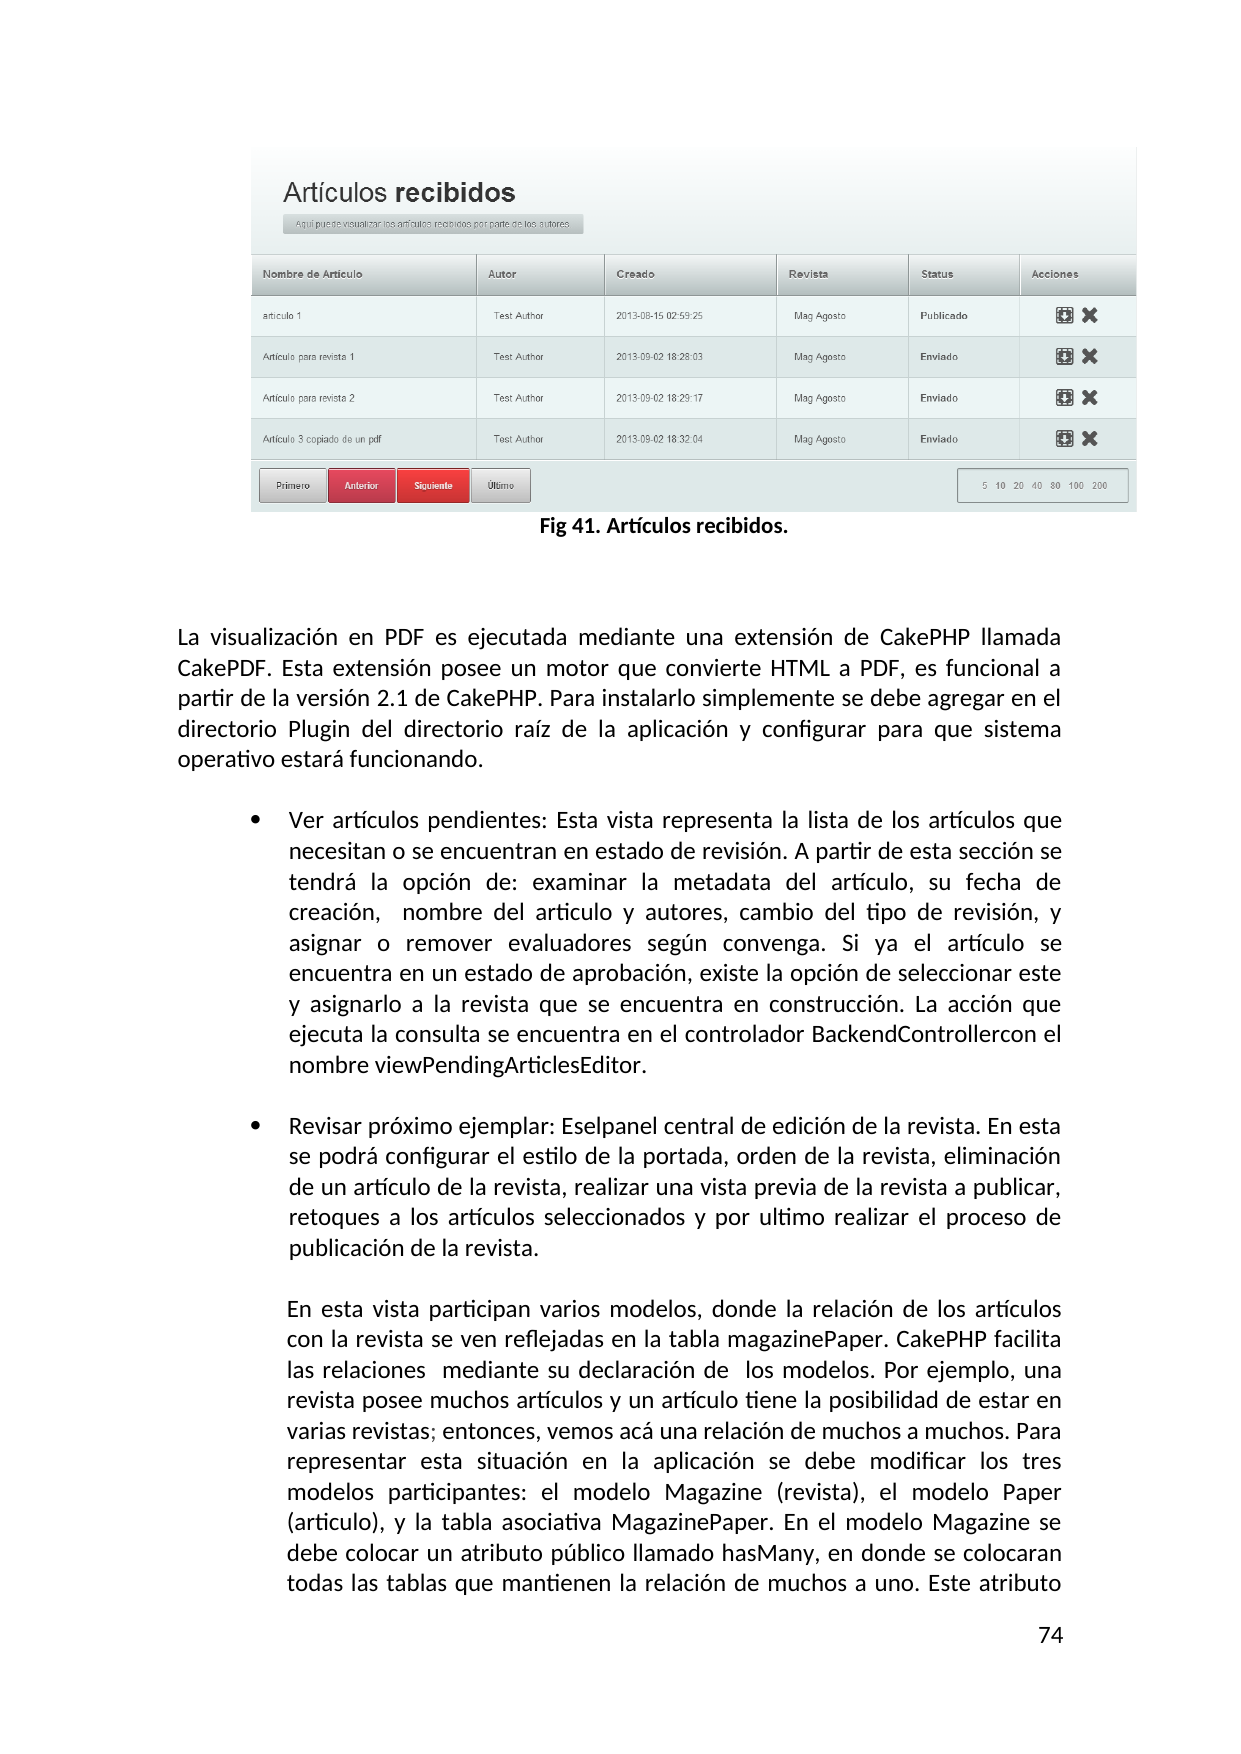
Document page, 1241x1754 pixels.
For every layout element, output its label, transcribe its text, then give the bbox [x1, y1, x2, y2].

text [287, 1293, 1063, 1598]
list Revisar próximo ejemplar: Eselpanel central de edición de la revista. En esta se podrá configurar el estilo de la portada, orden de la revista, eliminación de un artículo de la revista, realizar una vista previa de la revista a publicar, retoques a los artículos seleccionados y por ultimo realizar el proceso de publicación de la revista. [251, 1110, 1063, 1262]
text La visualización en PDF es ejecutada mediante una extensión de CakePHP llamada CakePDF. Esta extensión posee un motor que convierte HTML a PDF, es funcional a partir de la versión 2.1 de CakePHP. Para instalarlo simplemente se debe agregar en el directorio Plugin del directorio raíz de la aplicación y configurar para que sistema operativo estará funcionando. [177, 621, 1063, 774]
picture [251, 147, 1137, 512]
list Ver artículos pendientes: Esta vista representa la lista de los artículos que necesitan o se encuentran en estado de revisión. A partir de esta sección se tendrá la opción de: examinar la metadata del artículo, su fecha de creación, nombre del articulo y autores, cambio del tipo de revisión, y asignar o remover evaluadores según convenga. Si ya el artículo se encuentra en un estado de aprobación, existe la opción de seleccionar este y asignarlo a la revista que se encuentra en construcción. La acción que ejecuta la consulta se encuentra en el controlador BackendControllercon el nombre viewPendingArticlesEditor. [251, 804, 1063, 1079]
